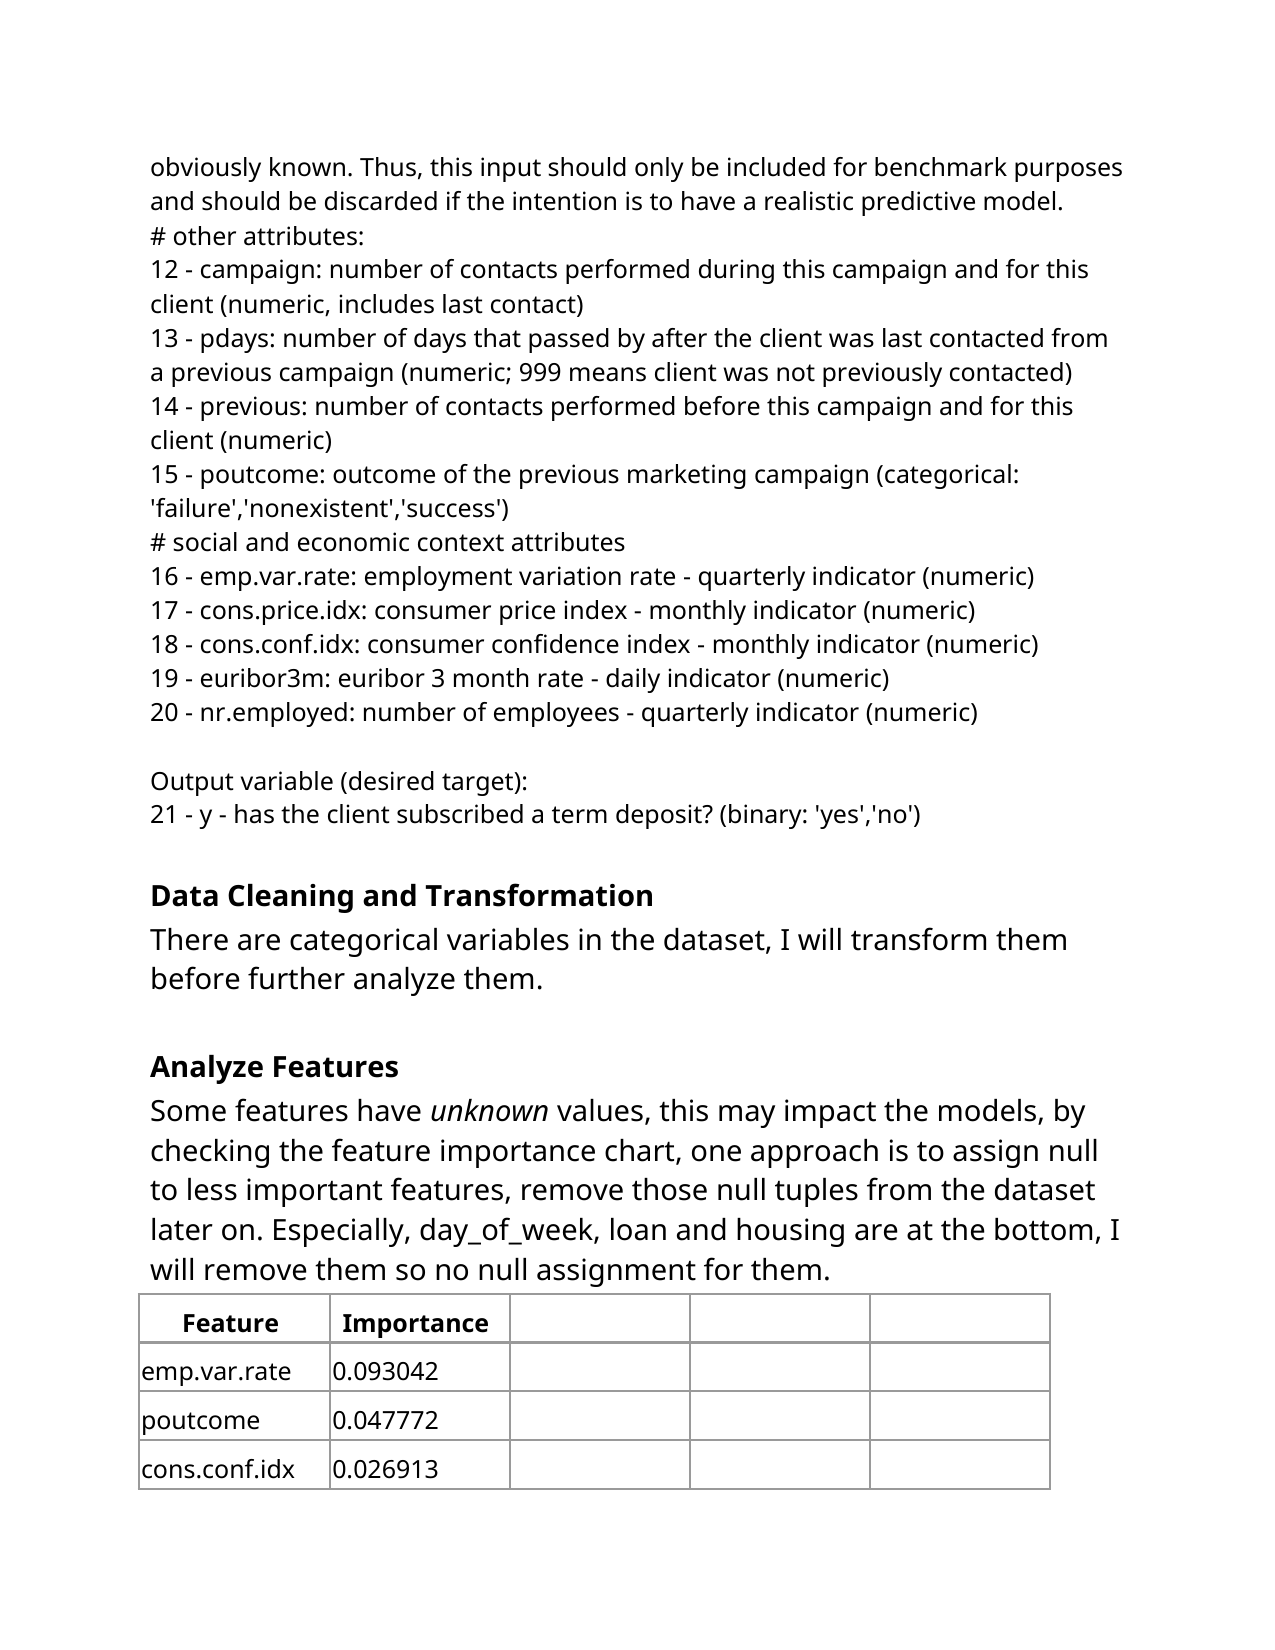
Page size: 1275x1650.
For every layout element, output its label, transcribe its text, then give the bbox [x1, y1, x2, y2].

text 18 - cons.conf.idx: consumer confidence index - monthly indicator (numeric) [150, 627, 1125, 661]
text Analyze Features [150, 1046, 1125, 1086]
text Some features have unknown values, this may impact the models, by checking the feature importance chart, one approach is to assign null to less important features, remove those null tuples from the dataset later on. Especially, day_of_week, loan and housing are at the bottom, I will remove them so no null assignment for them. [150, 1090, 1125, 1289]
text 19 - euribor3m: euribor 3 month rate - daily indicator (numeric) [150, 661, 1125, 695]
text 14 - previous: number of contacts performed before this campaign and for this client (numeric) [150, 388, 1125, 457]
table_cell [871, 1392, 1049, 1439]
text 13 - pdays: number of days that passed by after the client was last contacted from a previous campaign (numeric; 999 means client was not previously contacted) [150, 320, 1125, 388]
table_cell poutcome [140, 1392, 329, 1439]
table_cell [511, 1344, 689, 1390]
text There are categorical variables in the dataset, I will transform them before further analyze them. [150, 919, 1125, 998]
table_header Feature [140, 1295, 329, 1341]
table_cell [511, 1441, 689, 1487]
text Output variable (desired target): [150, 763, 1125, 797]
text 12 - campaign: number of contacts performed during this campaign and for this client (numeric, includes last contact) [150, 252, 1125, 320]
text Data Cleaning and Transformation [150, 875, 1125, 915]
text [150, 150, 1125, 218]
table_cell [511, 1392, 689, 1439]
table_cell emp.var.rate [140, 1344, 329, 1390]
table_header [871, 1295, 1049, 1341]
table_cell 0.047772 [331, 1392, 509, 1439]
table_cell [871, 1441, 1049, 1487]
text # other attributes: [150, 218, 1125, 252]
text 15 - poutcome: outcome of the previous marketing campaign (categorical: 'failure','nonexistent','success') [150, 457, 1125, 525]
table_cell [691, 1392, 869, 1439]
text 16 - emp.var.rate: employment variation rate - quarterly indicator (numeric) [150, 559, 1125, 593]
table_header [511, 1295, 689, 1341]
table_header Importance [331, 1295, 509, 1341]
text 17 - cons.price.idx: consumer price index - monthly indicator (numeric) [150, 593, 1125, 627]
table_cell 0.093042 [331, 1344, 509, 1390]
table_cell 0.026913 [331, 1441, 509, 1487]
text # social and economic context attributes [150, 525, 1125, 559]
text 21 - y - has the client subscribed a term deposit? (binary: 'yes','no') [150, 797, 1125, 831]
table_header [691, 1295, 869, 1341]
table_cell [691, 1344, 869, 1390]
table_cell [691, 1441, 869, 1487]
table_cell cons.conf.idx [140, 1441, 329, 1487]
text 20 - nr.employed: number of employees - quarterly indicator (numeric) [150, 695, 1125, 729]
table_cell [871, 1344, 1049, 1390]
